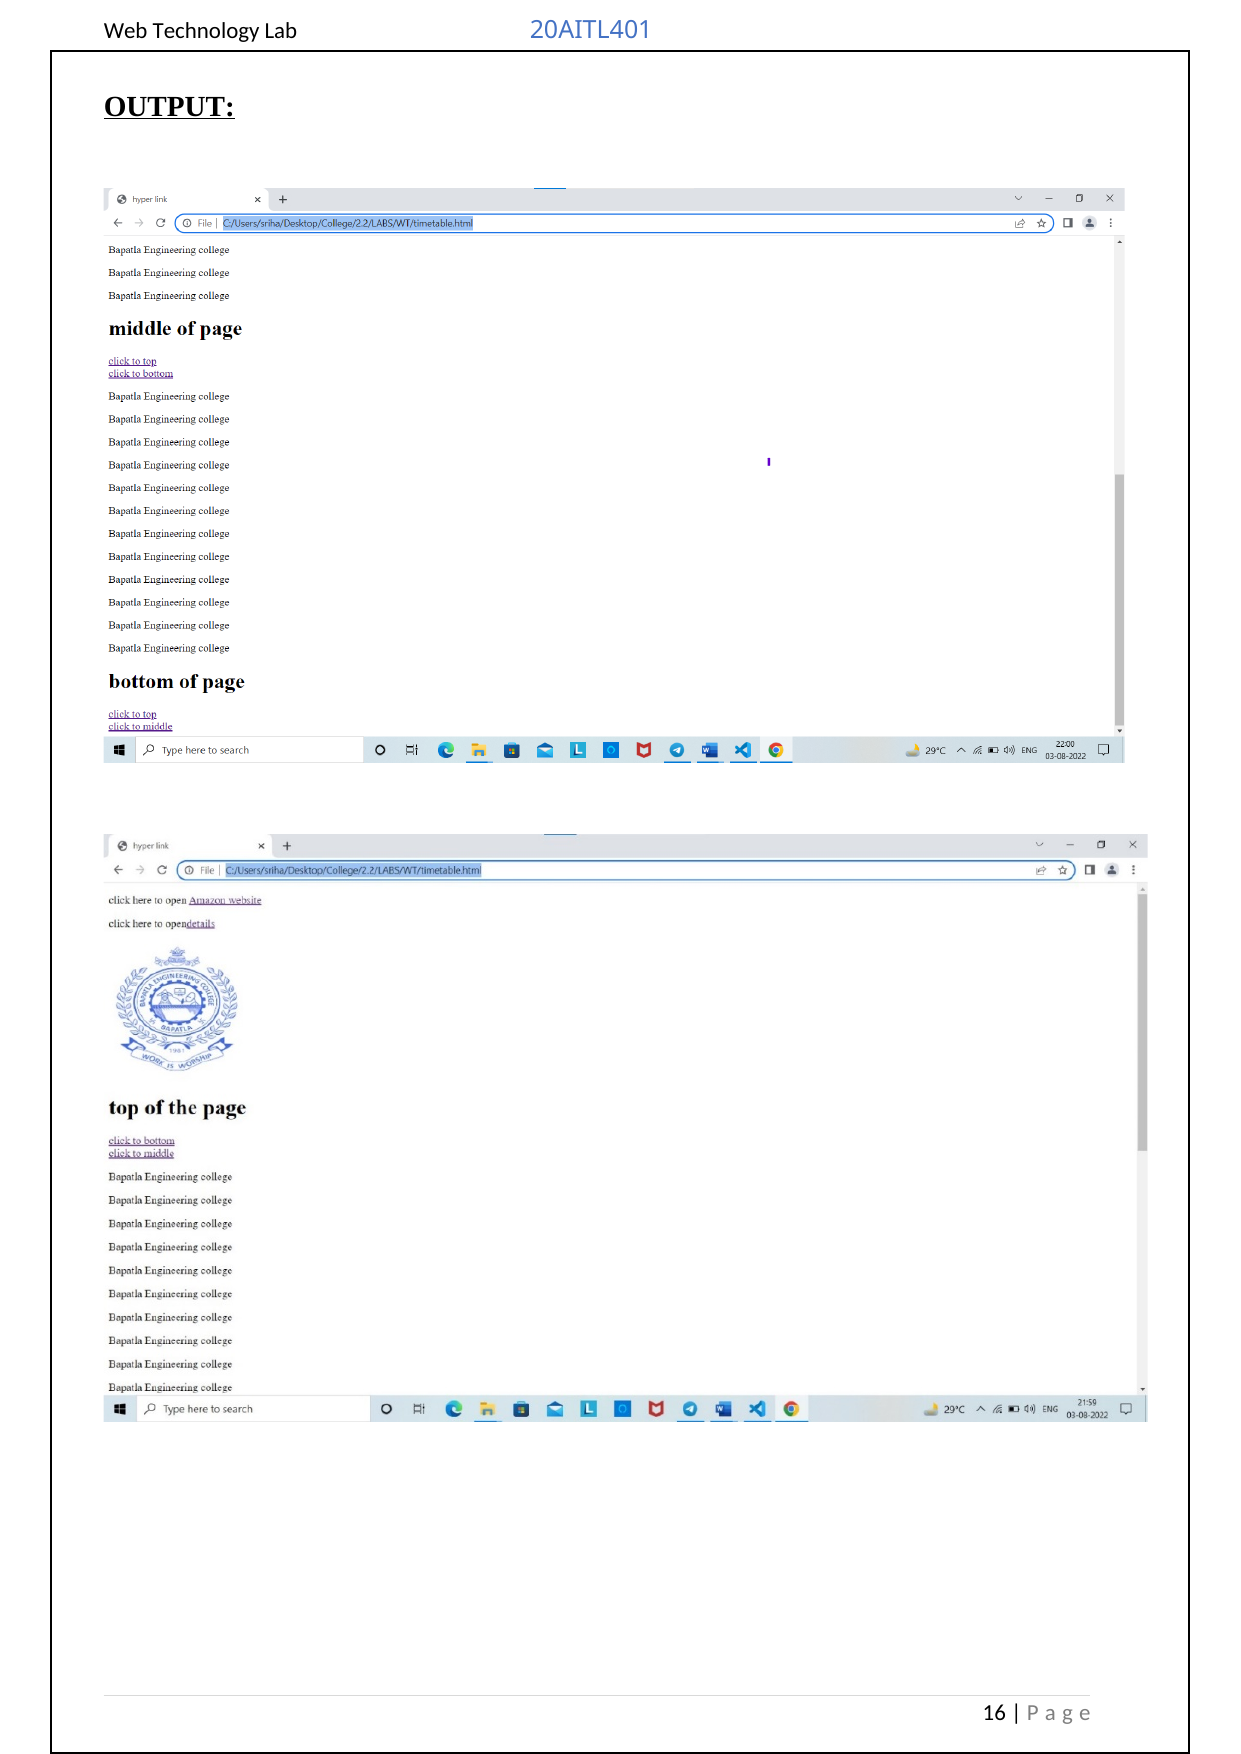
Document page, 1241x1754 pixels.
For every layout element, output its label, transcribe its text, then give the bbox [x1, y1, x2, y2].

picture [103, 834, 1148, 1422]
text OUTPUT: [103, 89, 1090, 122]
picture [103, 188, 1125, 763]
